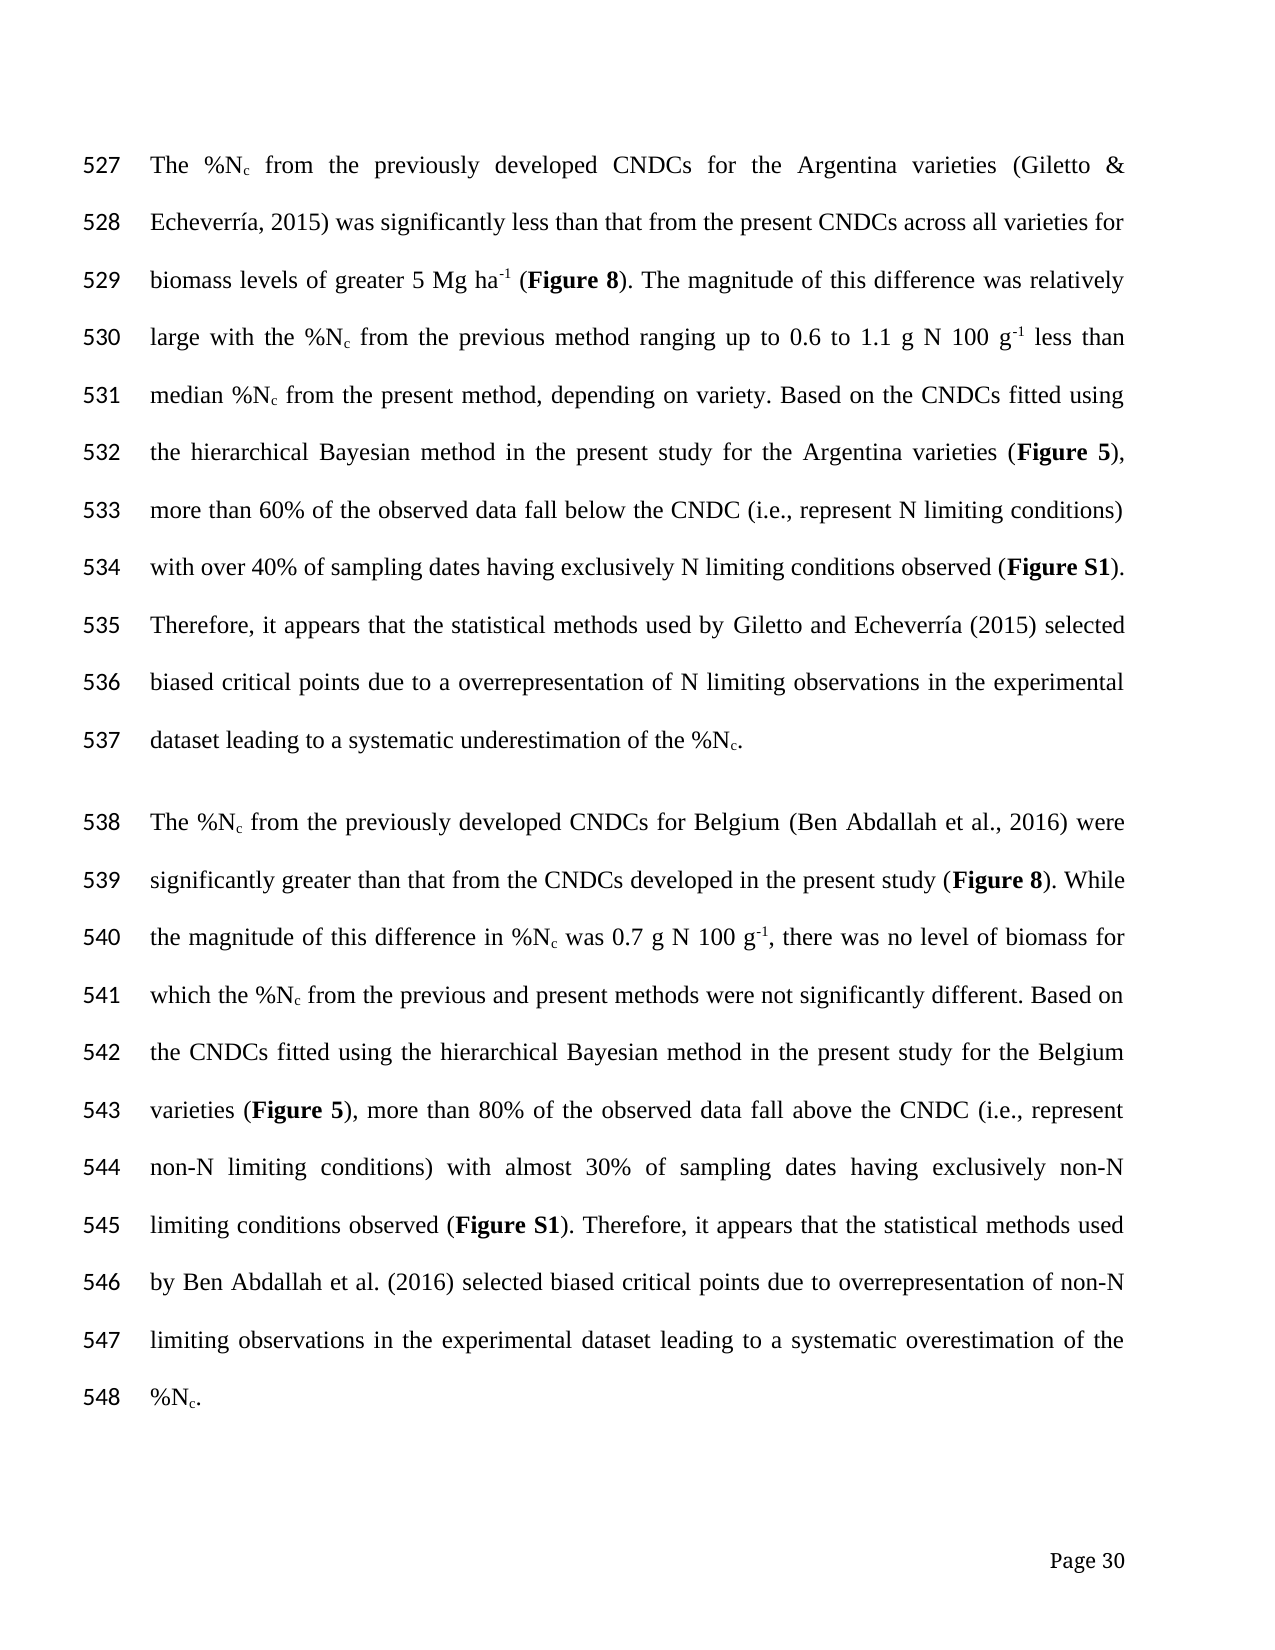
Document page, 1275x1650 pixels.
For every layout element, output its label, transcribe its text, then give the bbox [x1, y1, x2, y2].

text The %Nc from the previously developed CNDCs for the Argentina varieties (Giletto & Echeverría, 2015) was significantly less than that from the present CNDCs across all varieties for biomass levels of greater 5 Mg ha-1 (Figure 8). The magnitude of this difference was relatively large with the %Nc from the previous method ranging up to 0.6 to 1.1 g N 100 g-1 less than median %Nc from the present method, depending on variety. Based on the CNDCs fitted using the hierarchical Bayesian method in the present study for the Argentina varieties (Figure 5), more than 60% of the observed data fall below the CNDC (i.e., represent N limiting conditions) with over 40% of sampling dates having exclusively N limiting conditions observed (Figure S1). Therefore, it appears that the statistical methods used by Giletto and Echeverría (2015) selected biased critical points due to a overrepresentation of N limiting observations in the experimental dataset leading to a systematic underestimation of the %Nc. [150, 150, 1125, 754]
text The %Nc from the previously developed CNDCs for Belgium (Ben Abdallah et al., 2016) were significantly greater than that from the CNDCs developed in the present study (Figure 8). While the magnitude of this difference in %Nc was 0.7 g N 100 g-1, there was no level of biomass for which the %Nc from the previous and present methods were not significantly different. Based on the CNDCs fitted using the hierarchical Bayesian method in the present study for the Belgium varieties (Figure 5), more than 80% of the observed data fall above the CNDC (i.e., represent non-N limiting conditions) with almost 30% of sampling dates having exclusively non-N limiting conditions observed (Figure S1). Therefore, it appears that the statistical methods used by Ben Abdallah et al. (2016) selected biased critical points due to overrepresentation of non-N limiting observations in the experimental dataset leading to a systematic overestimation of the %Nc. [150, 807, 1125, 1411]
